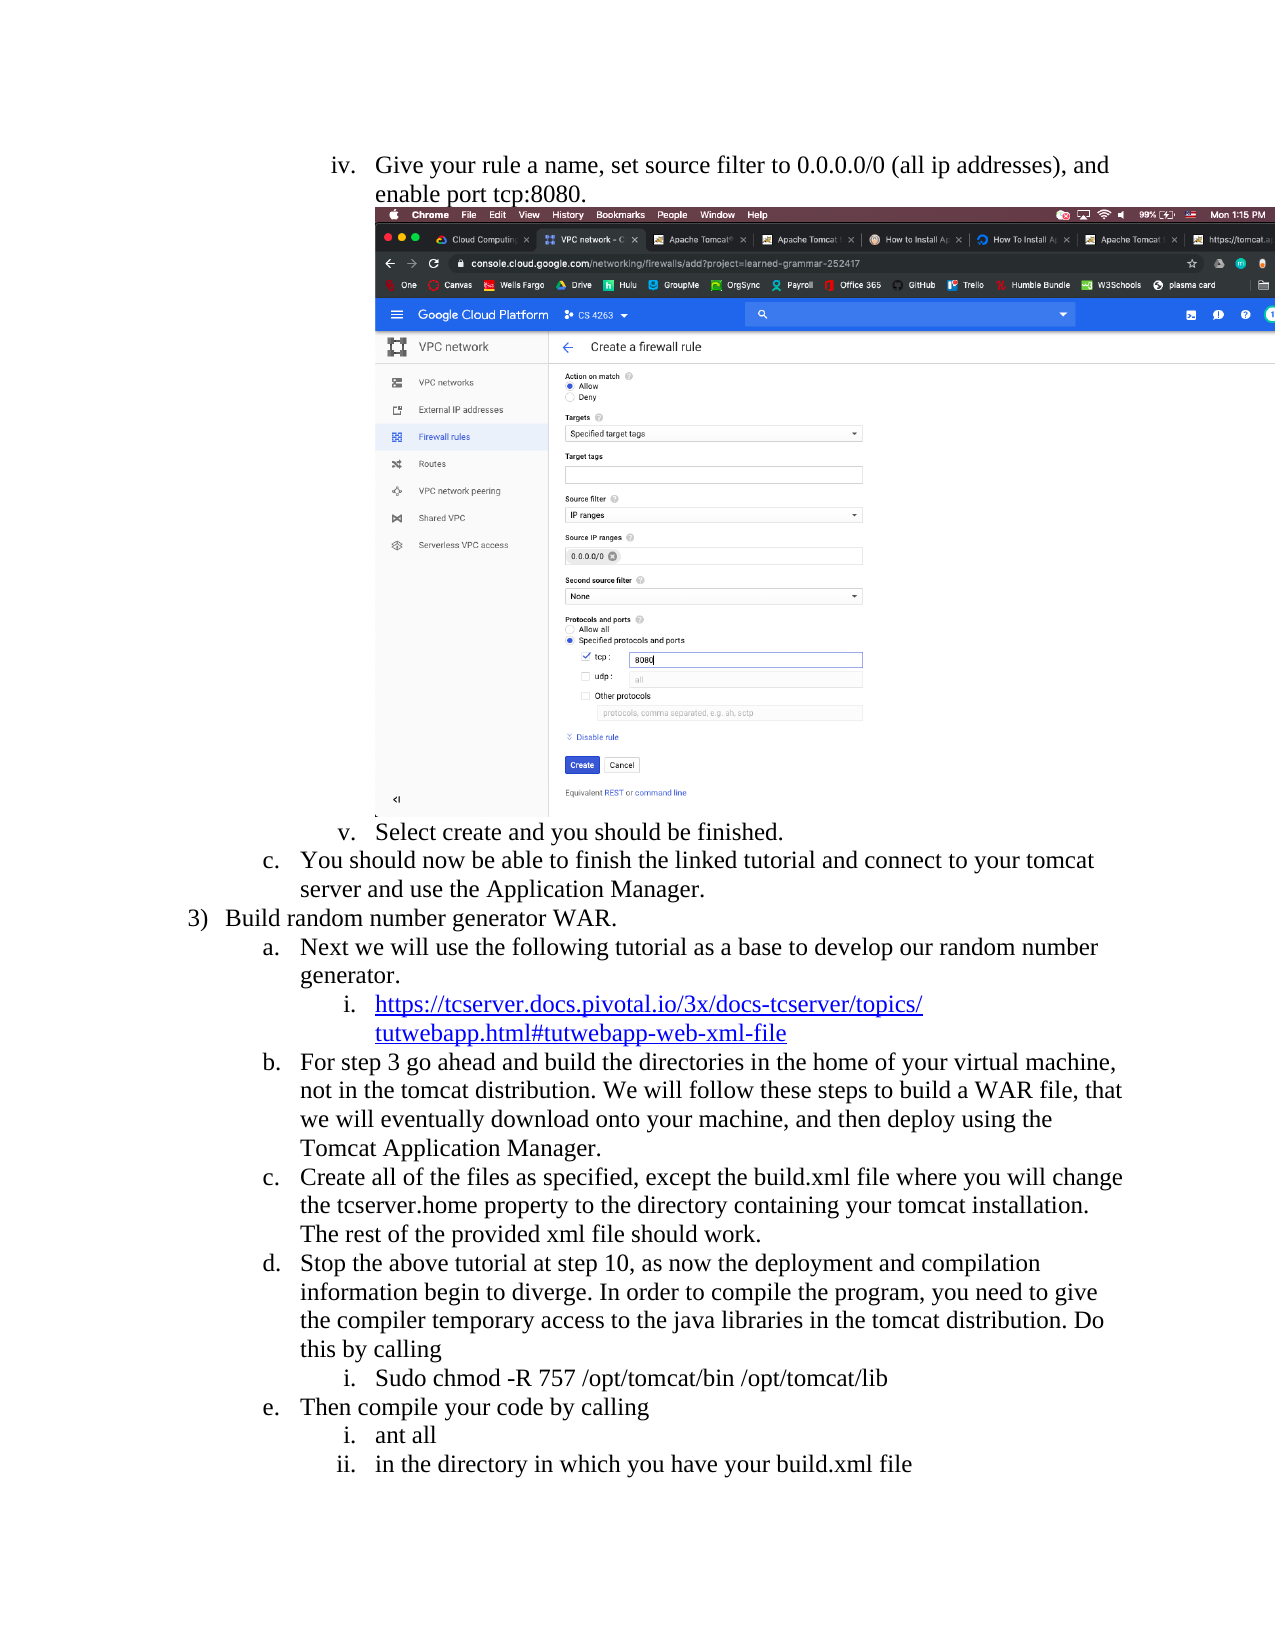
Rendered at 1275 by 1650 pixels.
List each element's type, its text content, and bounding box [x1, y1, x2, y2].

list Then compile your code by calling [262, 1392, 1125, 1421]
list Stop the above tutorial at step 10, as now the deployment and compilation information begin to diverge. In order to compile the program, you need to give the compiler temporary access to the java libraries in the tomcat distribution. Do this by calling [262, 1248, 1125, 1363]
list For step 3 go ahead and build the directories in the home of your virtual machine, not in the tomcat distribution. We will follow these steps to build a WAR file, that we will eventually download onto your machine, and then deploy using the Tomcat Application Manager. [262, 1047, 1125, 1162]
list You should now be able to finish the linked tutorial and connect to your tomcat server and use the Application Manager. [262, 846, 1125, 903]
list ant all [356, 1421, 1125, 1449]
picture [375, 207, 1275, 817]
list Build random number generator WAR. [187, 903, 1125, 932]
list Create all of the files as specified, except the build.xml file where you will change the tcserver.home property to the directory containing your tomcat installation. The rest of the provided xml file should work. [262, 1162, 1125, 1248]
list Next we will use the following tutorial as a base to develop our random number generator. [262, 932, 1125, 989]
list Select create and you should be finished. [356, 817, 1125, 846]
list Sudo chmod -R 757 /opt/tomcat/bin /opt/tomcat/lib [356, 1363, 1125, 1392]
list https://tcserver.docs.pivotal.io/3x/docs-tcserver/topics/tutwebapp.html#tutwebapp-web-xml-file [356, 989, 1125, 1047]
list in the directory in which you have your build.xml file [356, 1449, 1125, 1478]
